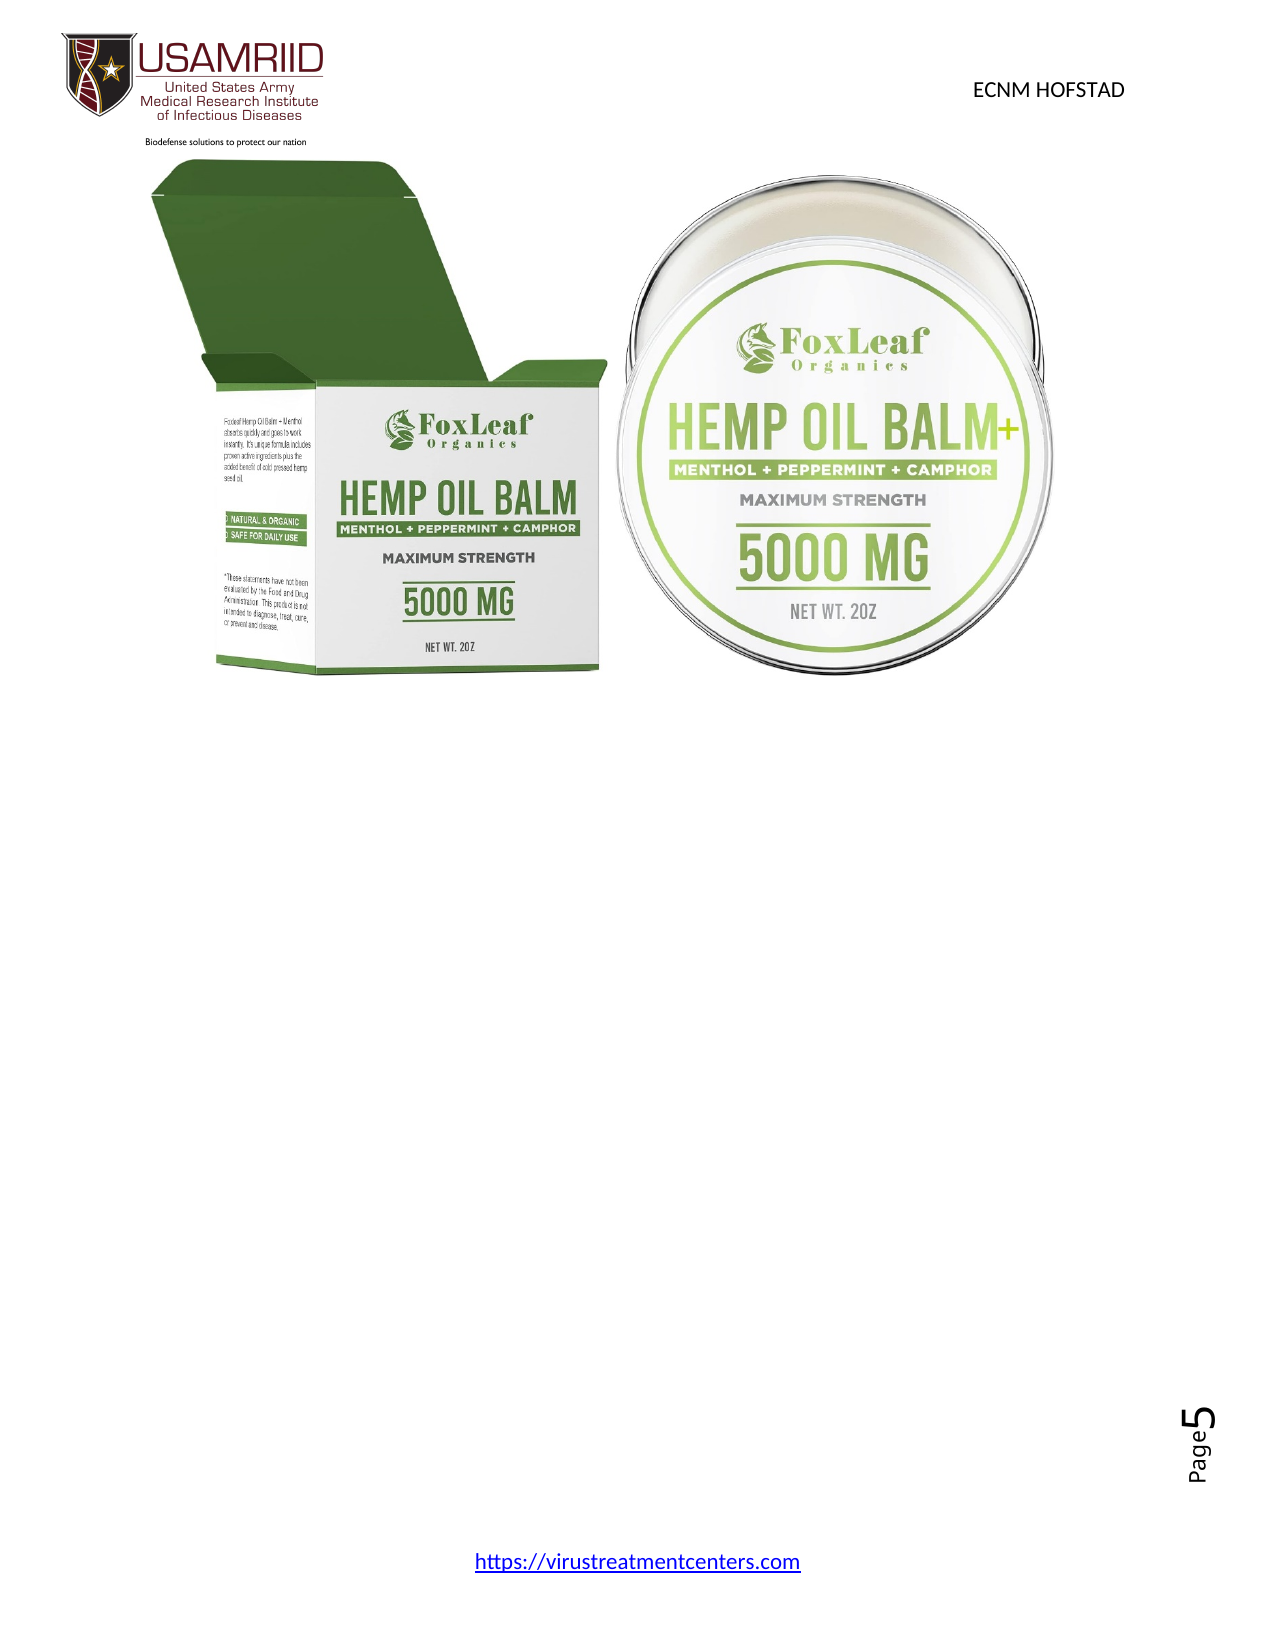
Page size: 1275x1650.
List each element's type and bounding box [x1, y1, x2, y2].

picture [614, 174, 1055, 676]
picture [61, 33, 324, 148]
picture [150, 159, 608, 676]
